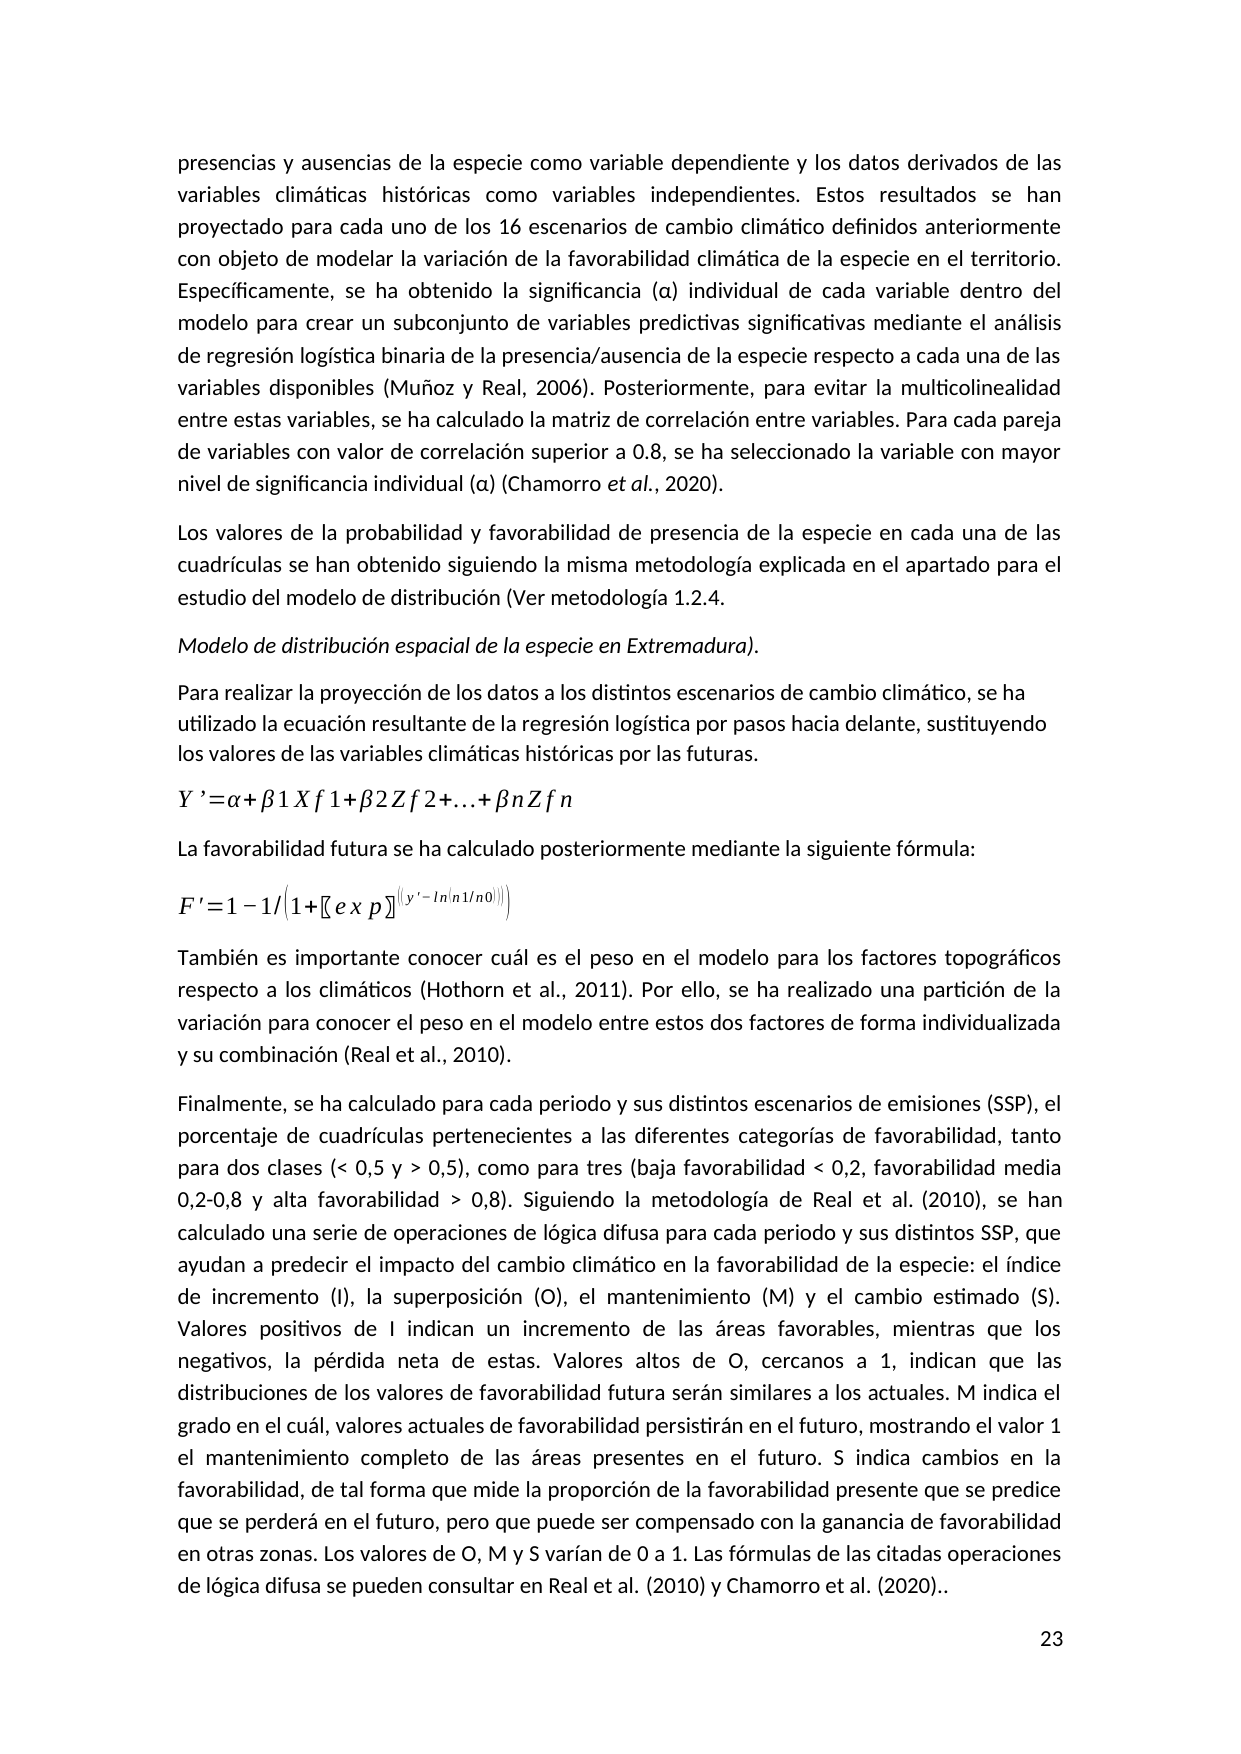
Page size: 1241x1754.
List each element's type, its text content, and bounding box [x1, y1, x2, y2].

text La favorabilidad futura se ha calculado posteriormente mediante la siguiente fórmula: [177, 834, 1063, 863]
text Finalmente, se ha calculado para cada periodo y sus distintos escenarios de emisiones (SSP), el porcentaje de cuadrículas pertenecientes a las diferentes categorías de favorabilidad, tanto para dos clases (< 0,5 y > 0,5), como para tres (baja favorabilidad < 0,2, favorabilidad media 0,2-0,8 y alta favorabilidad > 0,8). Siguiendo la metodología de Real et al. (2010), se han calculado una serie de operaciones de lógica difusa para cada periodo y sus distintos SSP, que ayudan a predecir el impacto del cambio climático en la favorabilidad de la especie: el índice de incremento (I), la superposición (O), el mantenimiento (M) y el cambio estimado (S). Valores positivos de I indican un incremento de las áreas favorables, mientras que los negativos, la pérdida neta de estas. Valores altos de O, cercanos a 1, indican que las distribuciones de los valores de favorabilidad futura serán similares a los actuales. M indica el grado en el cuál, valores actuales de favorabilidad persistirán en el futuro, mostrando el valor 1 el mantenimiento completo de las áreas presentes en el futuro. S indica cambios en la favorabilidad, de tal forma que mide la proporción de la favorabilidad presente que se predice que se perderá en el futuro, pero que puede ser compensado con la ganancia de favorabilidad en otras zonas. Los valores de O, M y S varían de 0 a 1. Las fórmulas de las citadas operaciones de lógica difusa se pueden consultar en Real et al. (2010) y Chamorro et al. (2020).. [177, 1089, 1063, 1600]
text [177, 148, 1063, 497]
text Los valores de la probabilidad y favorabilidad de presencia de la especie en cada una de las cuadrículas se han obtenido siguiendo la misma metodología explicada en el apartado para el estudio del modelo de distribución (Ver metodología 1.2.4. [177, 518, 1063, 611]
text También es importante conocer cuál es el peso en el modelo para los factores topográficos respecto a los climáticos (Hothorn et al., 2011). Por ello, se ha realizado una partición de la variación para conocer el peso en el modelo entre estos dos factores de forma individualizada y su combinación (Real et al., 2010). [177, 943, 1063, 1068]
